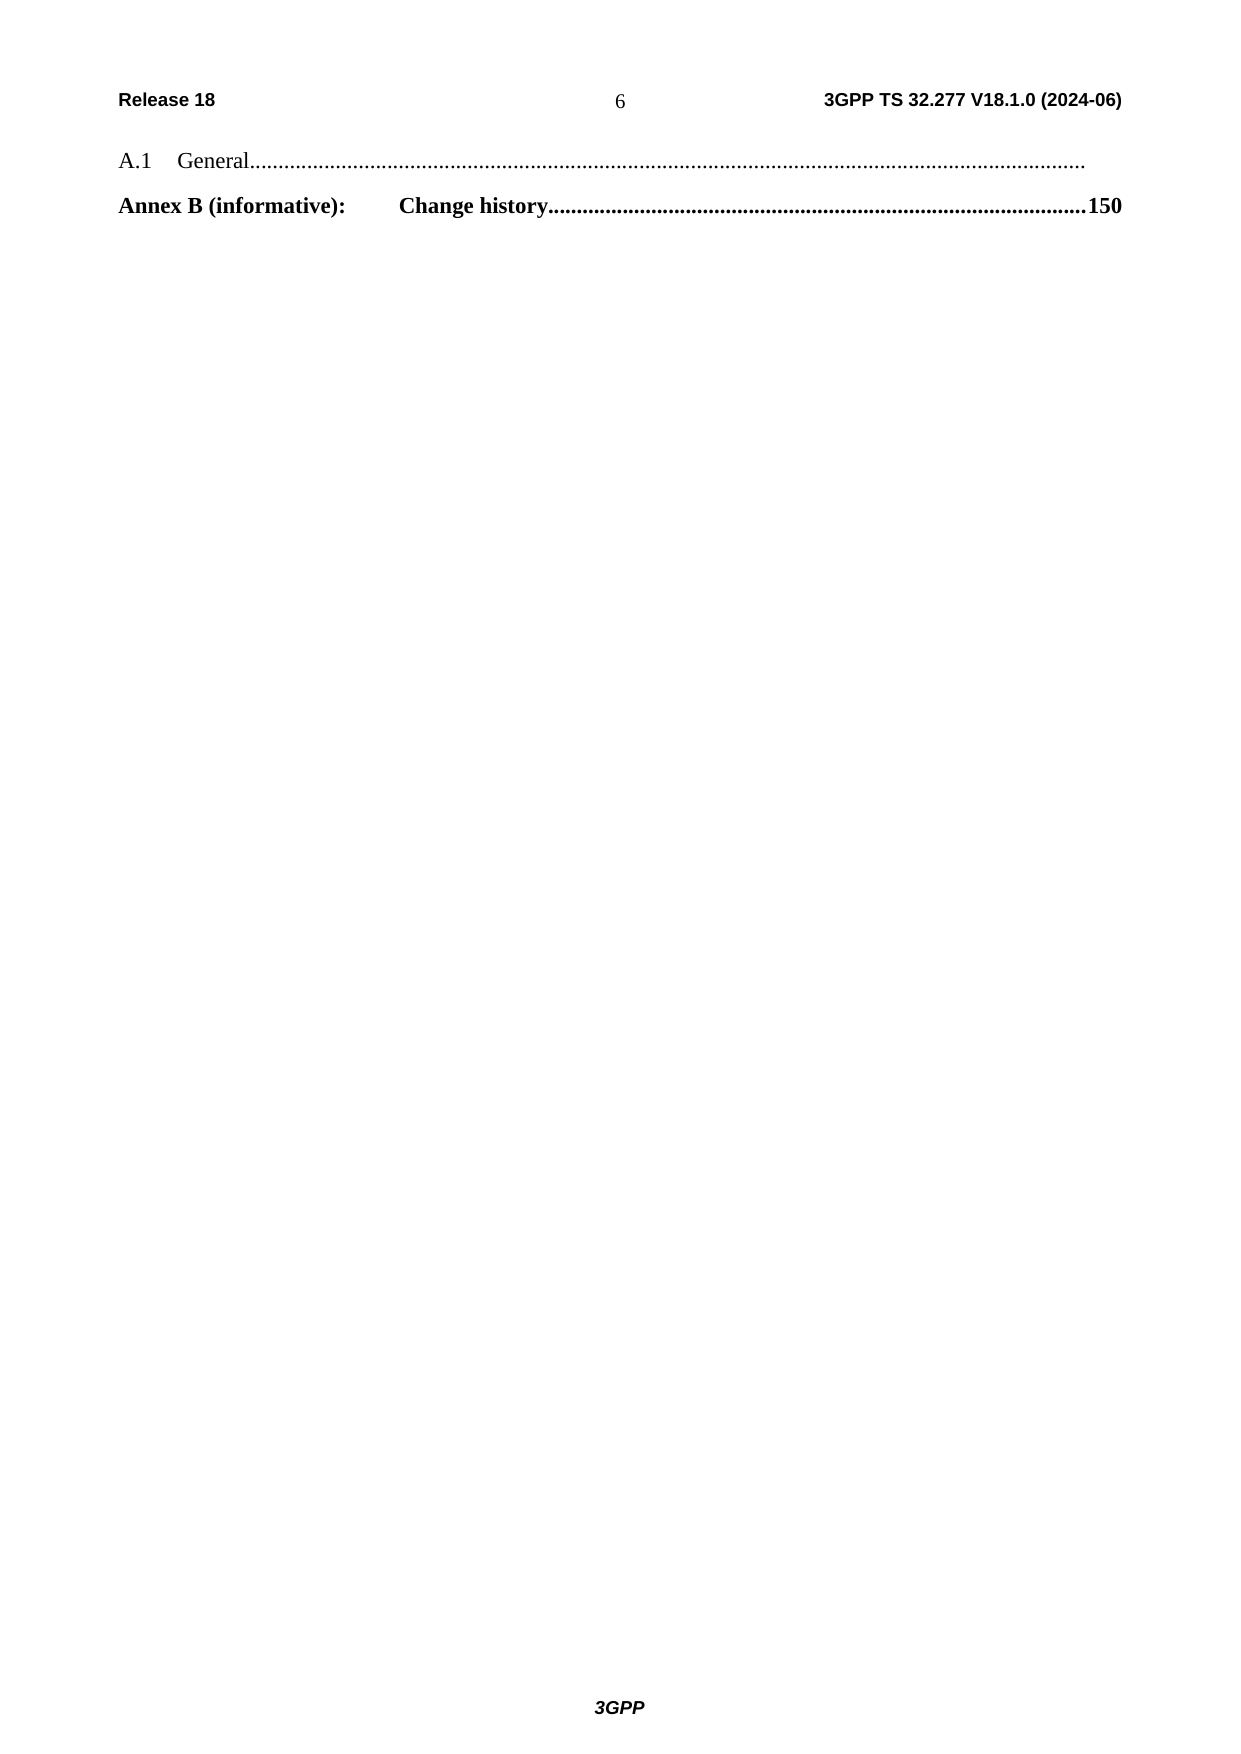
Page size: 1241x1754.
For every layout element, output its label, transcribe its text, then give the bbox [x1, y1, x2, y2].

text A.1 General 149 [118, 147, 1078, 174]
text Annex B (informative): Change history 150 [118, 193, 1122, 219]
